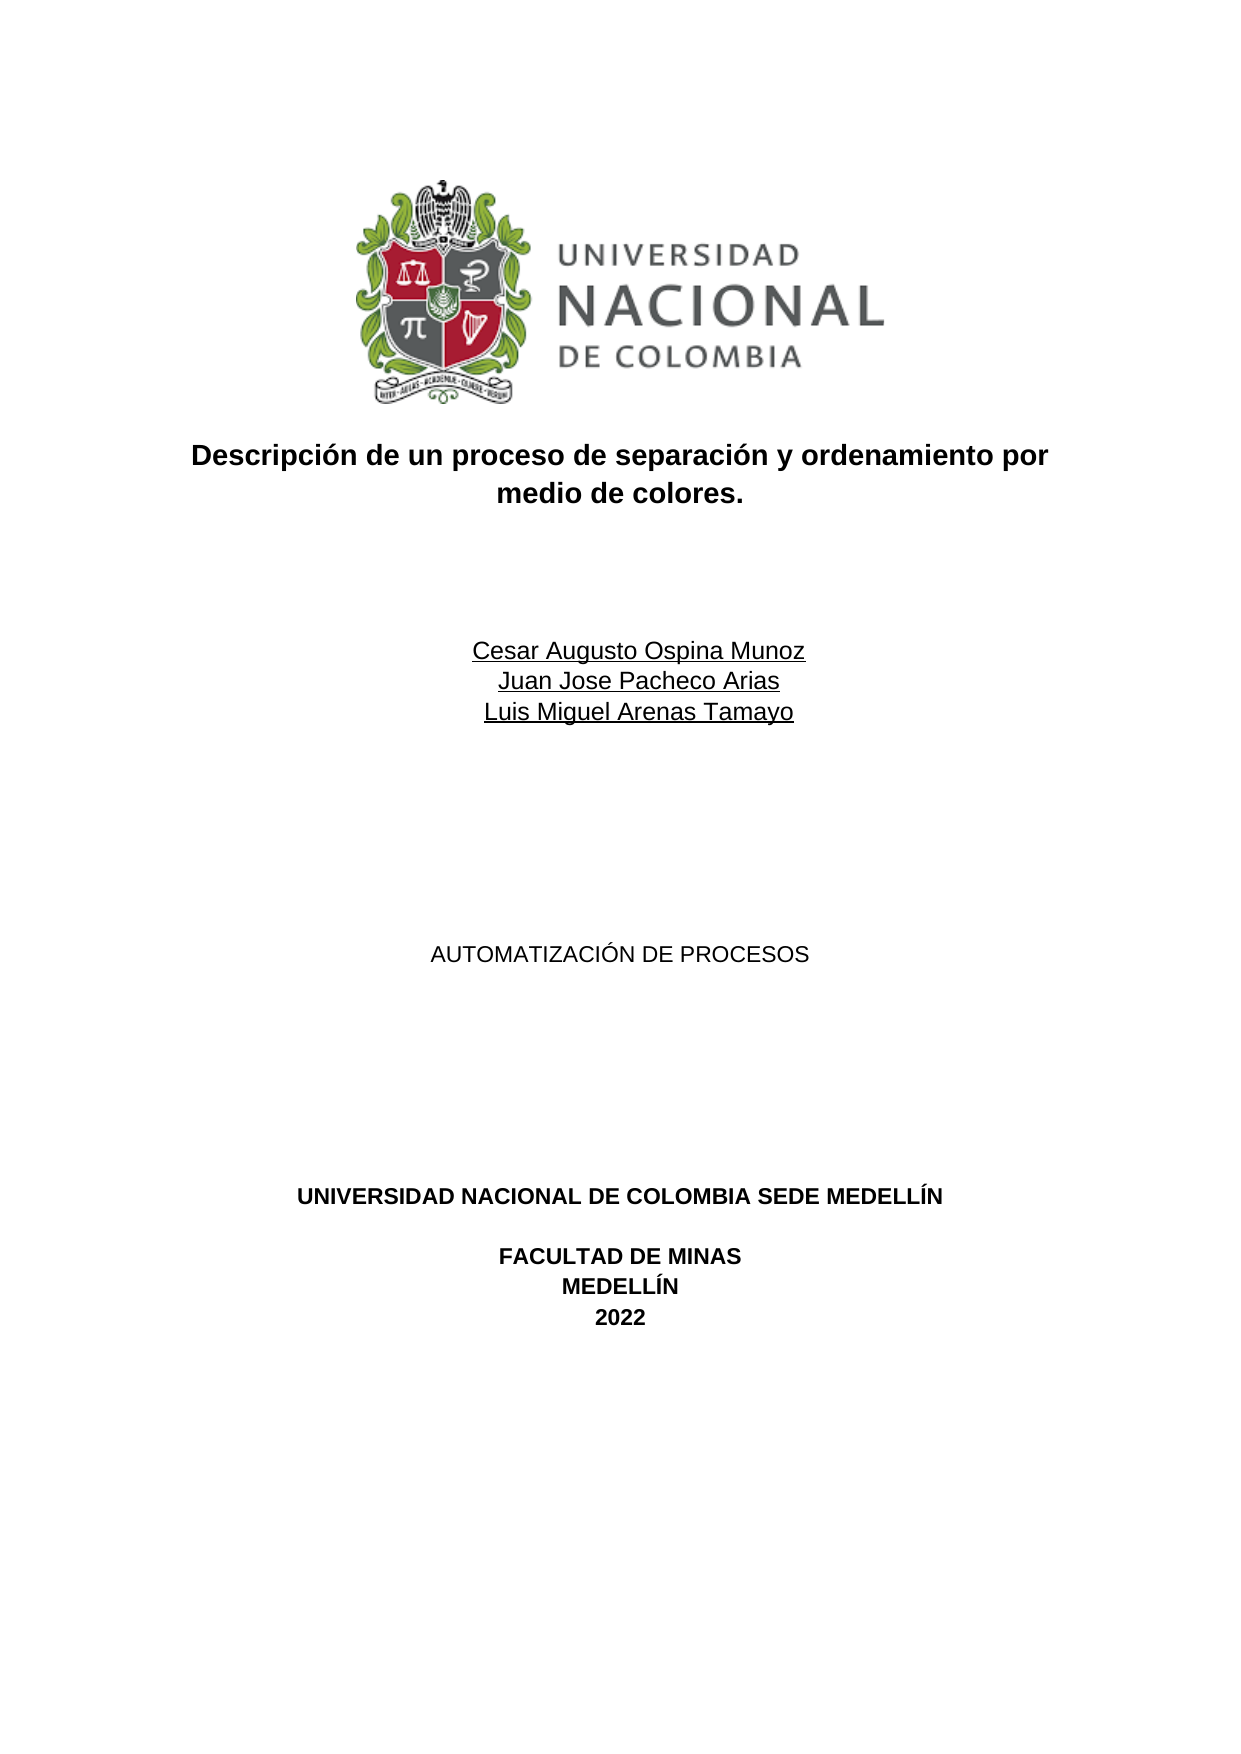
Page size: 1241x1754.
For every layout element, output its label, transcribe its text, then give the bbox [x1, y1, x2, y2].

text MEDELLÍN [150, 1273, 1090, 1300]
text Descripción de un proceso de separación y ordenamiento por medio de colores. [150, 438, 1090, 510]
text Cesar Augusto Ospina Munoz [187, 636, 1090, 664]
text UNIVERSIDAD NACIONAL DE COLOMBIA SEDE MEDELLÍN [150, 1183, 1090, 1209]
text Juan Jose Pacheco Arias [187, 666, 1090, 695]
text Luis Miguel Arenas Tamayo [187, 697, 1090, 725]
picture [356, 180, 885, 404]
text 2022 [150, 1303, 1090, 1330]
text FACULTAD DE MINAS [150, 1243, 1090, 1269]
text AUTOMATIZACIÓN DE PROCESOS [150, 941, 1090, 967]
